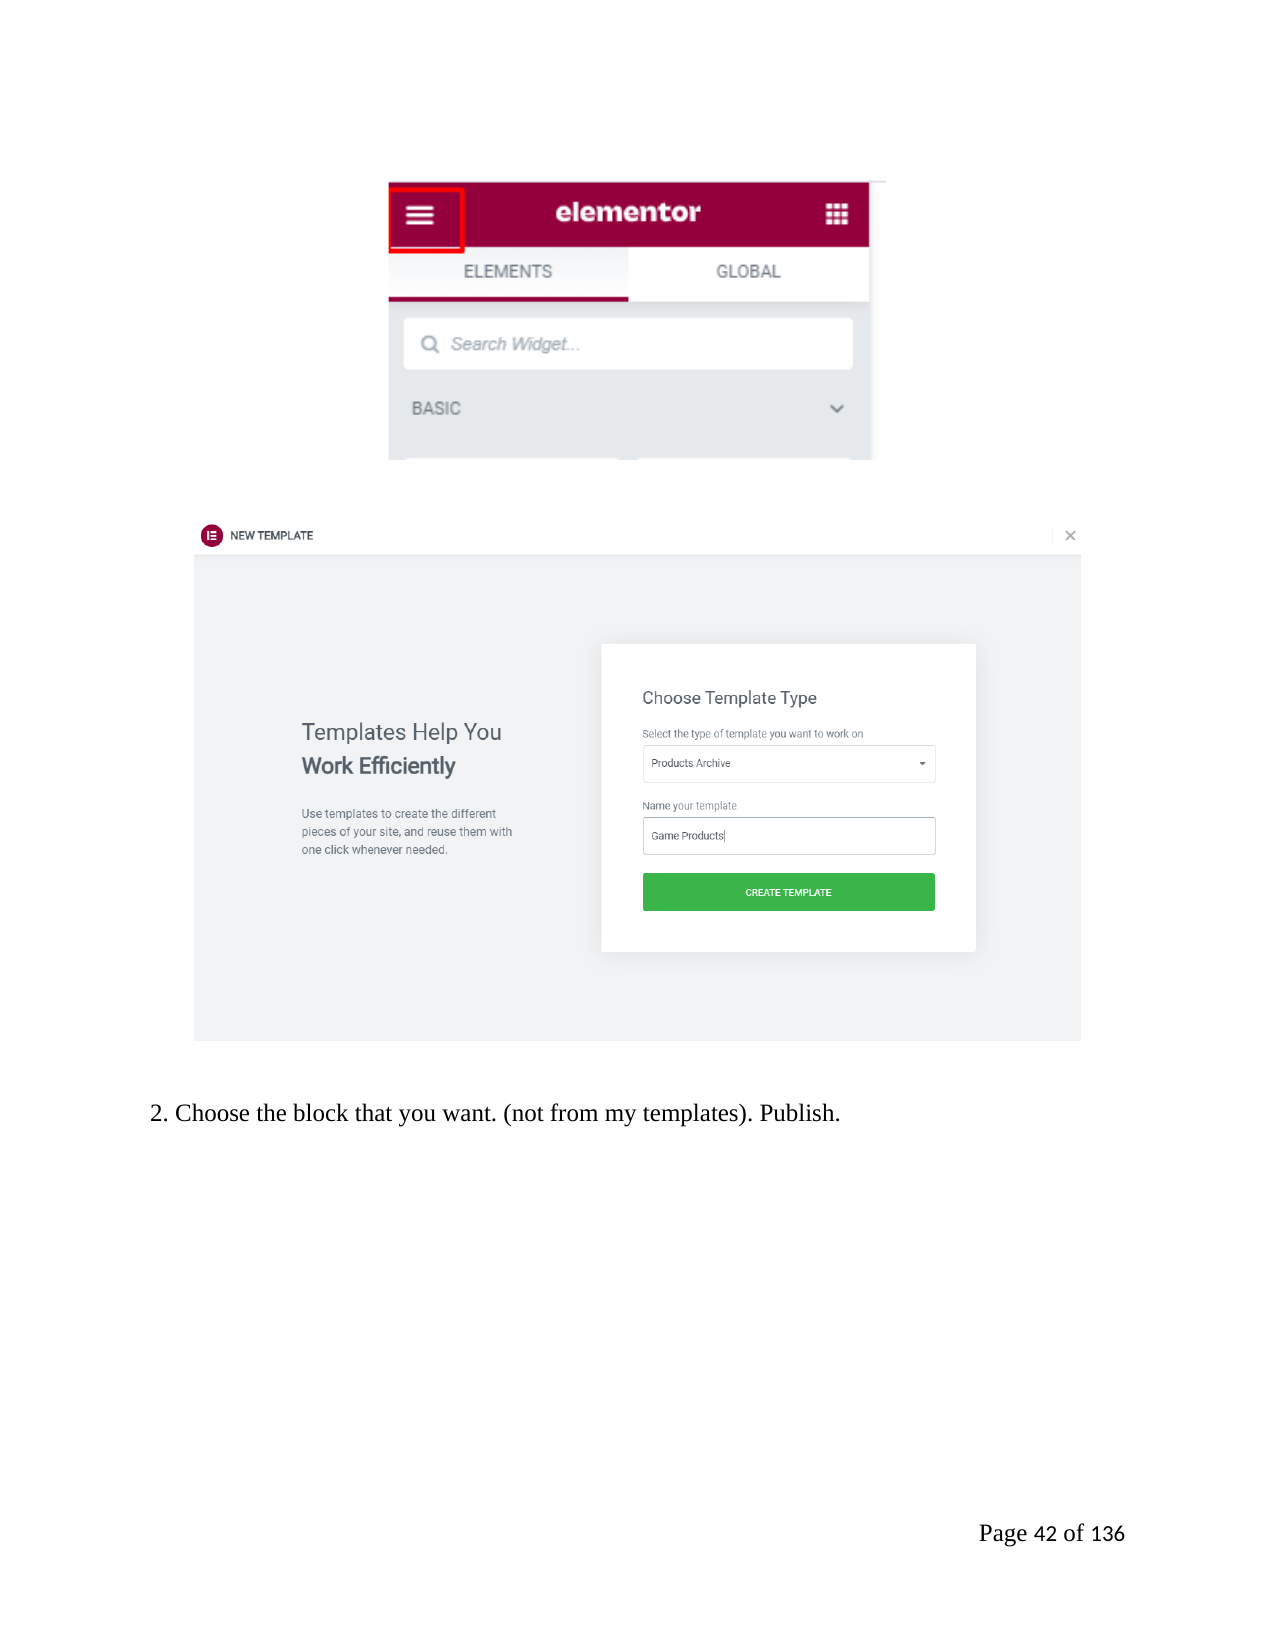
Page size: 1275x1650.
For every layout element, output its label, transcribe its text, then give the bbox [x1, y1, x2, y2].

picture [193, 517, 1082, 1041]
text 2. Choose the block that you want. (not from my templates). Publish. [150, 1098, 1125, 1126]
picture [388, 150, 887, 460]
